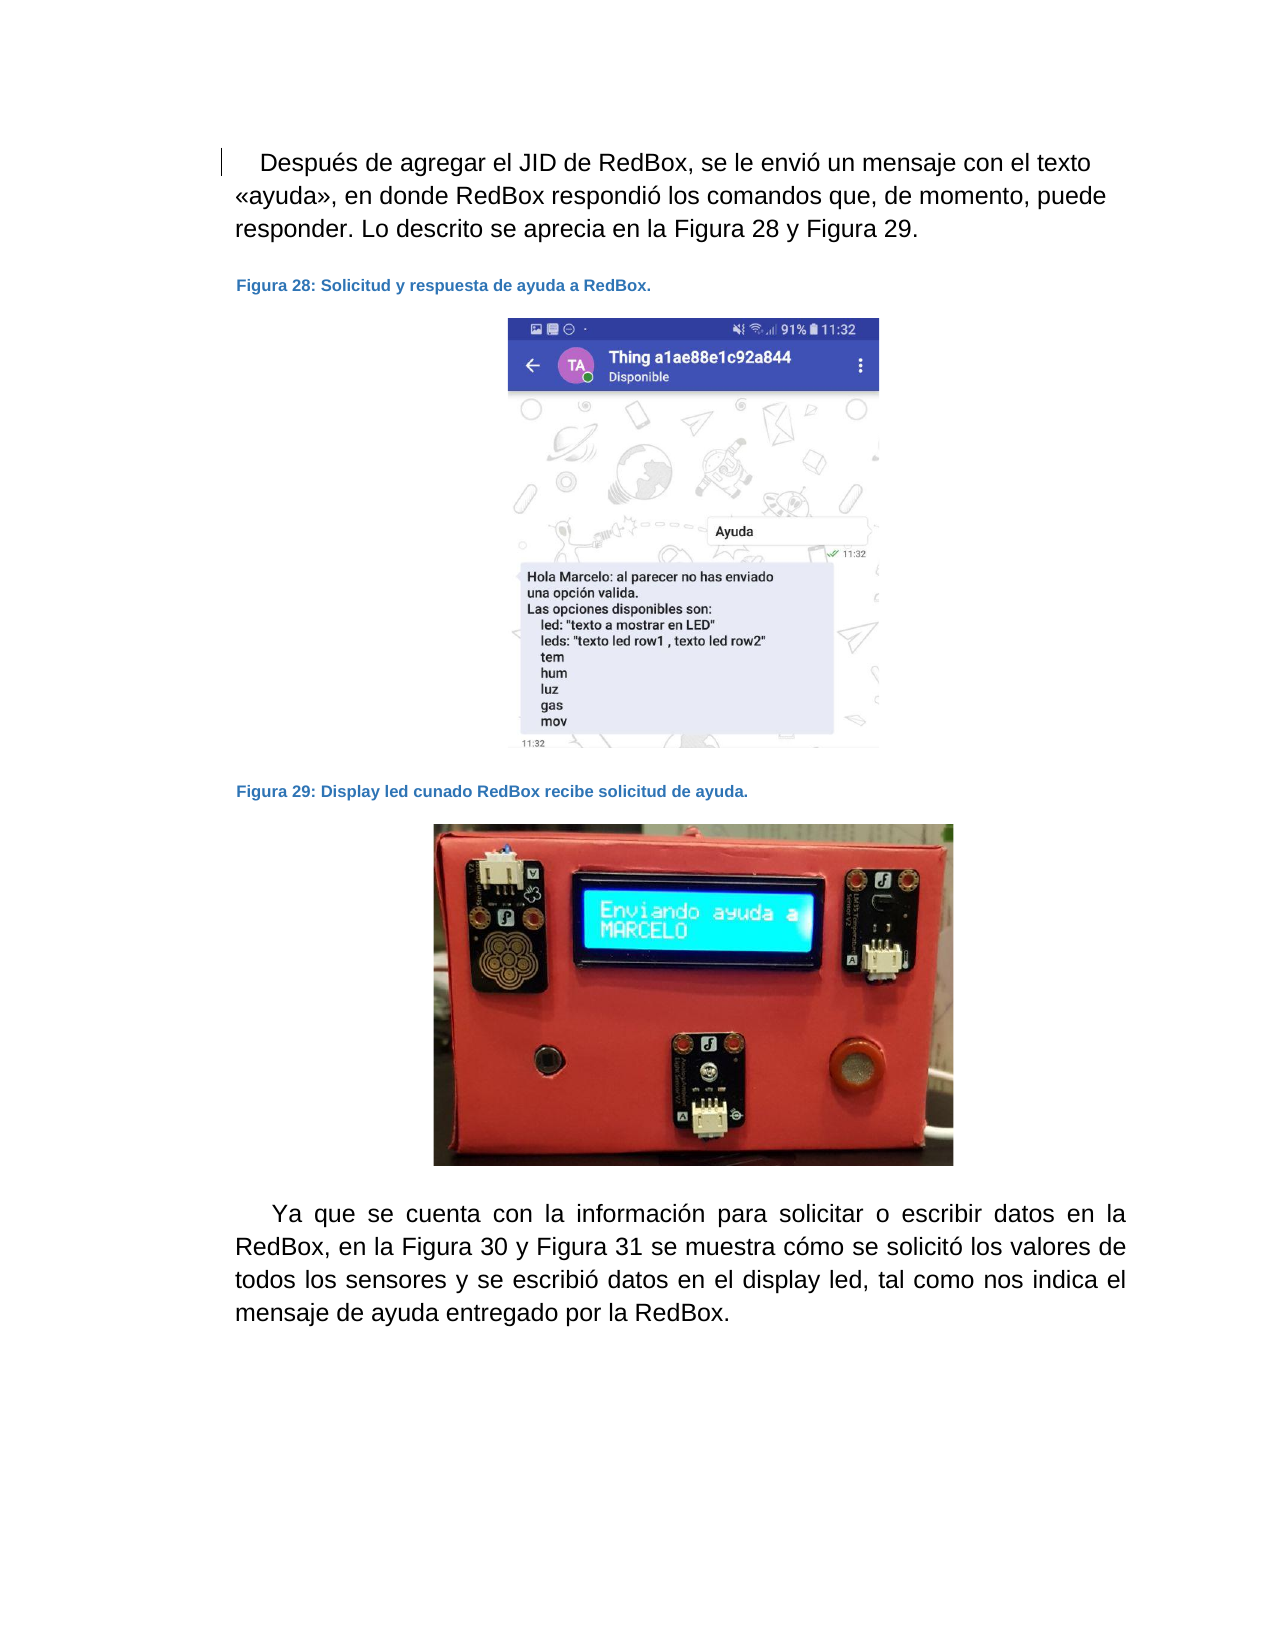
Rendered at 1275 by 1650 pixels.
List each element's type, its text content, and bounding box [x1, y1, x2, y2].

picture [507, 318, 880, 748]
text Figura 28: Solicitud y respuesta de ayuda a RedBox. [236, 276, 1127, 295]
text Después de agregar el JID de RedBox, se le envió un mensaje con el texto «ayuda», en donde RedBox respondió los comandos que, de momento, puede responder. Lo descrito se aprecia en la Figura 28 y Figura 29. [235, 148, 1127, 242]
text Figura 29: Display led cunado RedBox recibe solicitud de ayuda. [236, 781, 1127, 801]
picture [433, 824, 954, 1166]
text Ya que se cuenta con la información para solicitar o escribir datos en la RedBox, en la Figura 30 y Figura 31 se muestra cómo se solicitó los valores de todos los sensores y se escribió datos en el display led, tal como nos indica el mensaje de ayuda entregado por la RedBox. [235, 1199, 1127, 1327]
